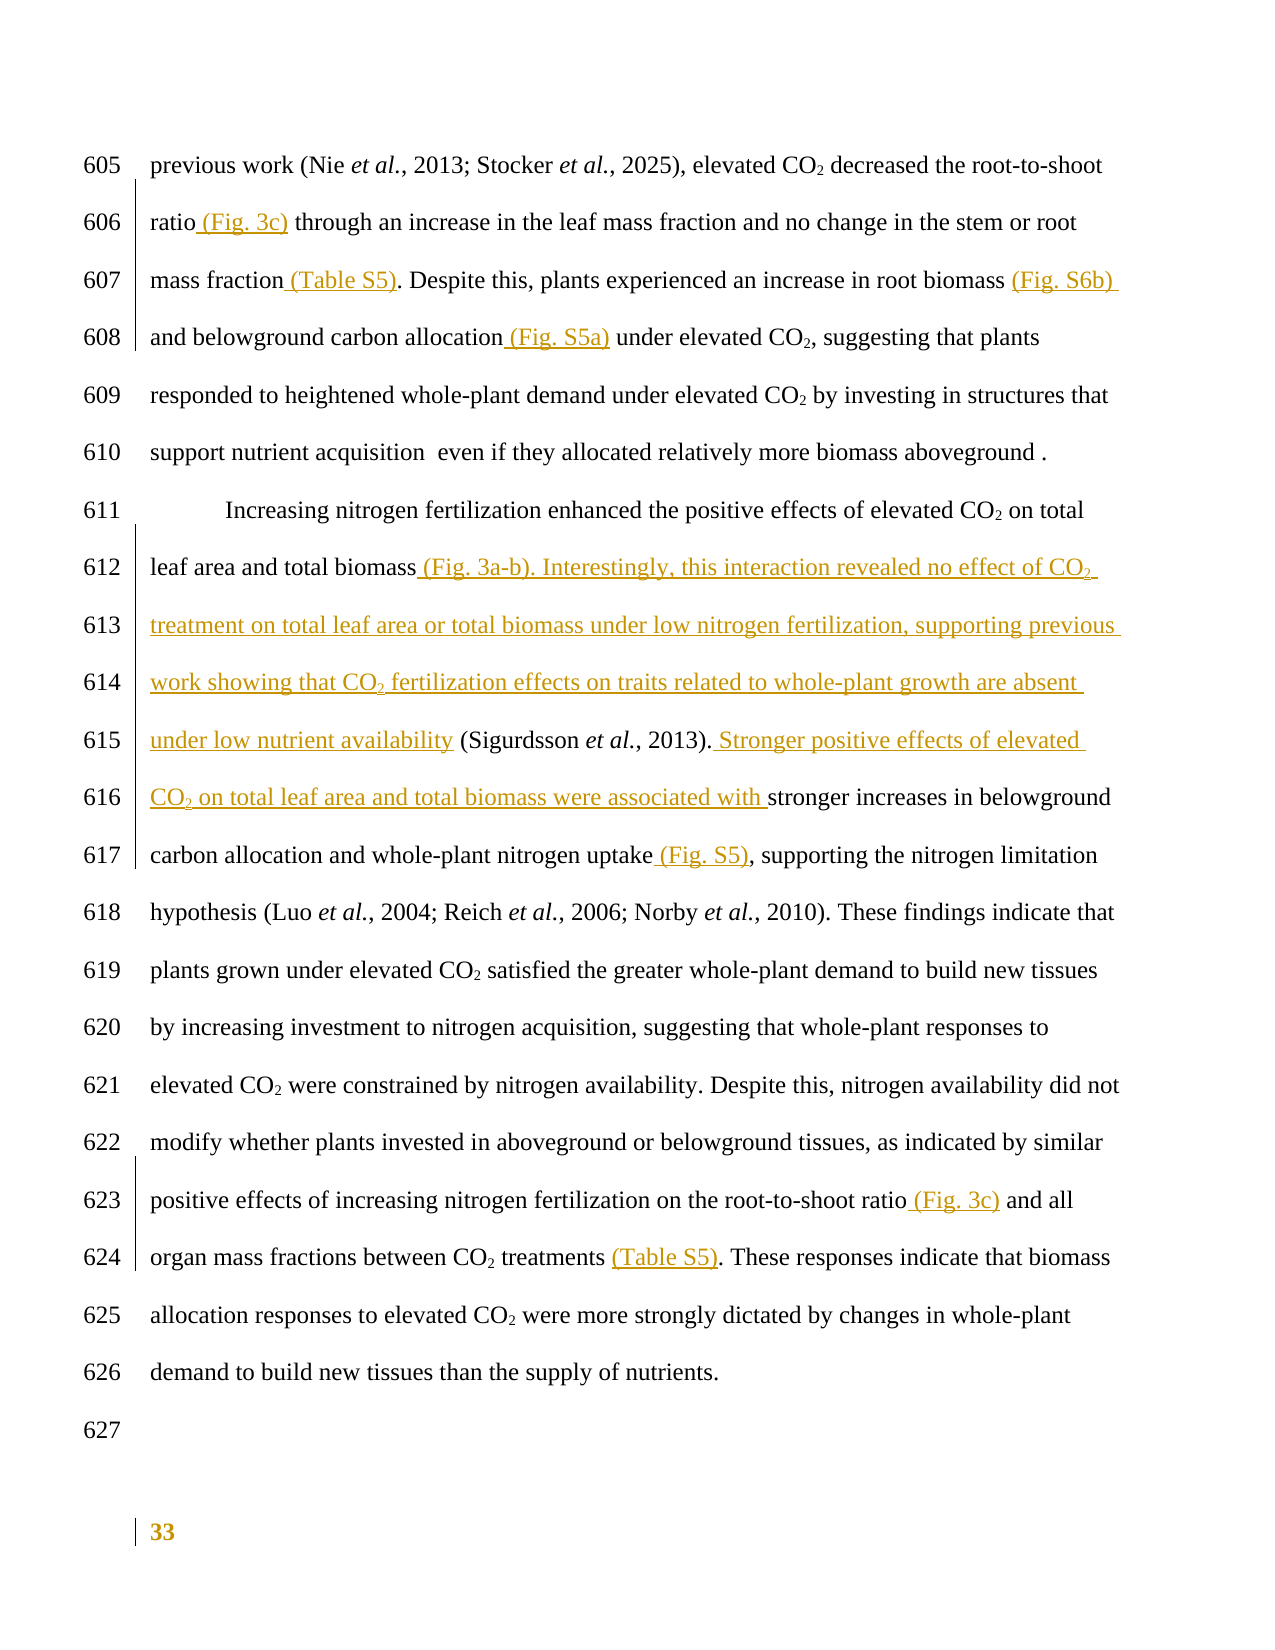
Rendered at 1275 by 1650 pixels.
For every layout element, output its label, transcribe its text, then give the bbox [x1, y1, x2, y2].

text Increasing nitrogen fertilization enhanced the positive effects of elevated CO2 on total leaf area and total biomass .stronger increases in belowground carbon allocation and whole-plant nitrogen uptake, supporting the nitrogen limitation hypothesis . These findings indicate that plants grown under elevated CO2 satisfied the greater whole-plant demand to build new tissues by increasing investment to nitrogen acquisition, suggesting that whole-plant responses to elevated CO2 were constrained by nitrogen availability. Despite this, nitrogen availability did not modify whether plants invested in aboveground or belowground tissues, as indicated by similar positive effects of increasing nitrogen fertilization on the root-to-shoot ratio and all organ mass fractions between CO2 treatments . These responses indicate that biomass allocation responses to elevated CO2 were more strongly dictated by changes in whole-plant demand to build new tissues than the supply of nutrients. [150, 495, 1125, 1386]
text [150, 150, 1125, 466]
